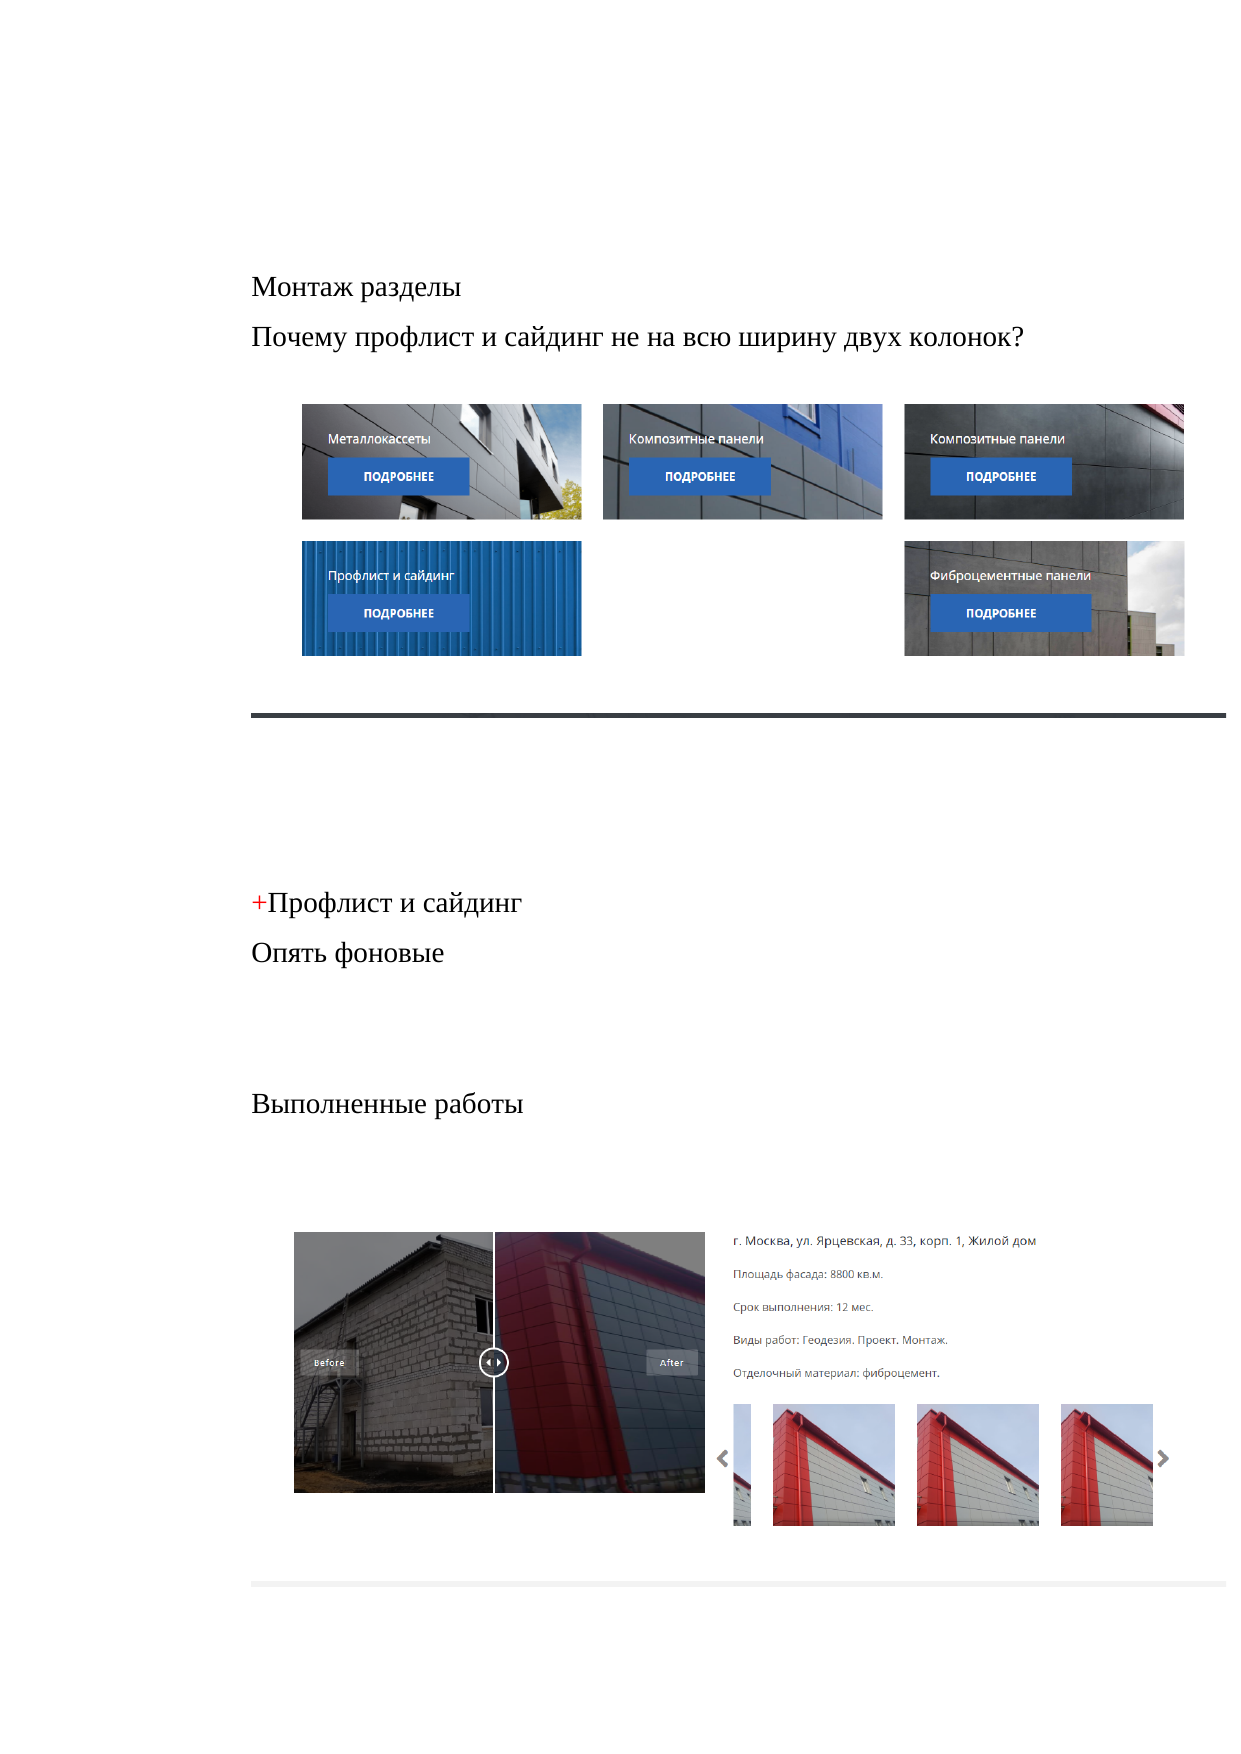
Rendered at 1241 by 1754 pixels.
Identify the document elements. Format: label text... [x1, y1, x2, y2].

picture [251, 369, 1227, 718]
text Выполненные работы [177, 1086, 1152, 1120]
text +Профлист и сайдинг [177, 885, 1152, 918]
picture [251, 1186, 1227, 1587]
text Почему профлист и сайдинг не на всю ширину двух колонок? [177, 319, 1152, 353]
text Монтаж разделы [177, 269, 1152, 303]
text Опять фоновые [177, 935, 1152, 969]
